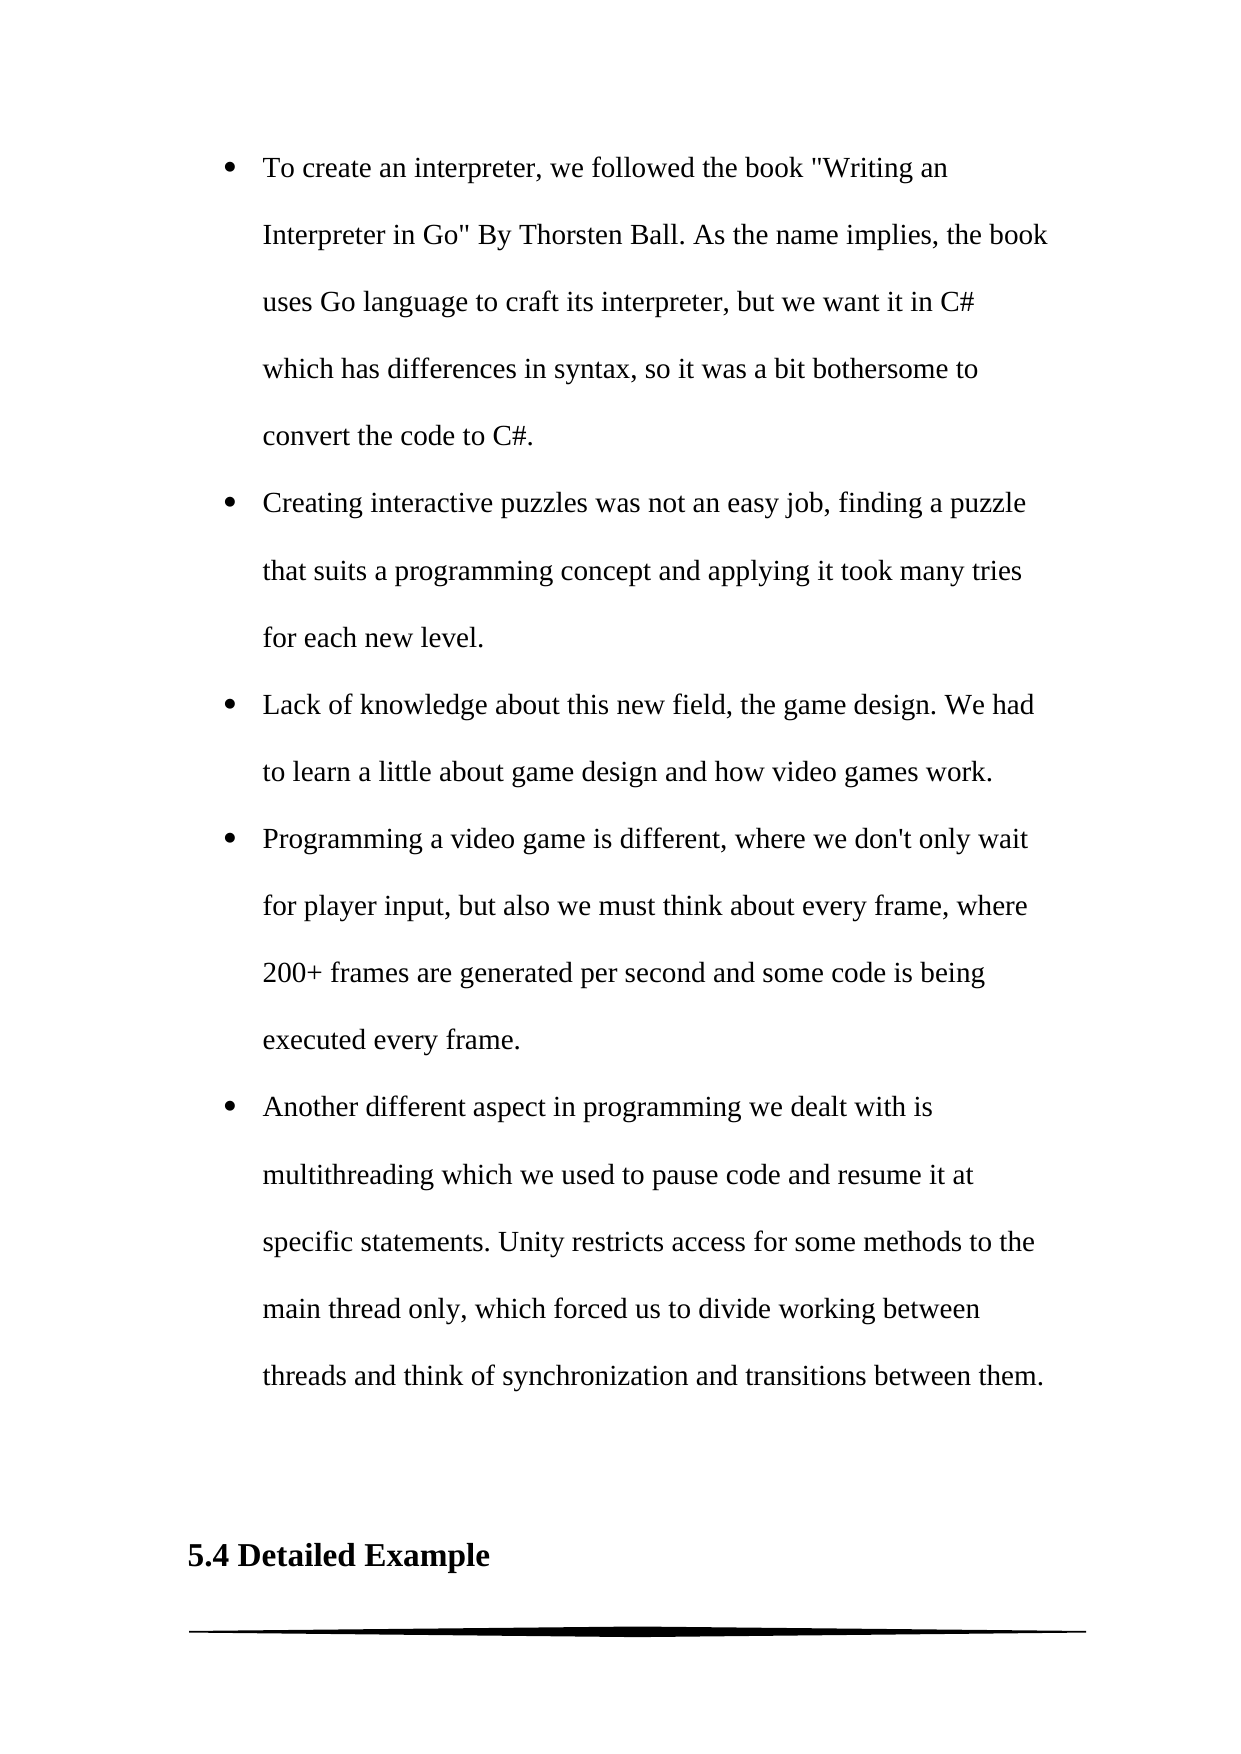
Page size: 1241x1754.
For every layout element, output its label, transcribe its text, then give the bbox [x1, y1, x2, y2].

list Lack of knowledge about this new field, the game design. We had to learn a little about game design and how video games work. [225, 687, 1053, 788]
subtitle 5.4 Detailed Example [187, 1535, 1053, 1573]
list To create an interpreter, we followed the book "Writing an Interpreter in Go" By Thorsten Ball. As the name implies, the book uses Go language to craft its interpreter, but we want it in C# which has differences in syntax, so it was a bit bothersome to convert the code to C#. [225, 150, 1053, 452]
list Programming a video game is different, where we don't only wait for player input, but also we must think about every frame, where 200+ frames are generated per second and some code is being executed every frame. [225, 821, 1053, 1056]
list Creating interactive puzzles was not an easy job, finding a puzzle that suits a programming concept and applying it took many tries for each new level. [225, 486, 1053, 653]
list Another different aspect in programming we dealt with is multithreading which we used to pause code and resume it at specific statements. Unity restricts access for some methods to the main thread only, which forced us to divide working between threads and think of synchronization and transitions between them. [225, 1089, 1053, 1392]
